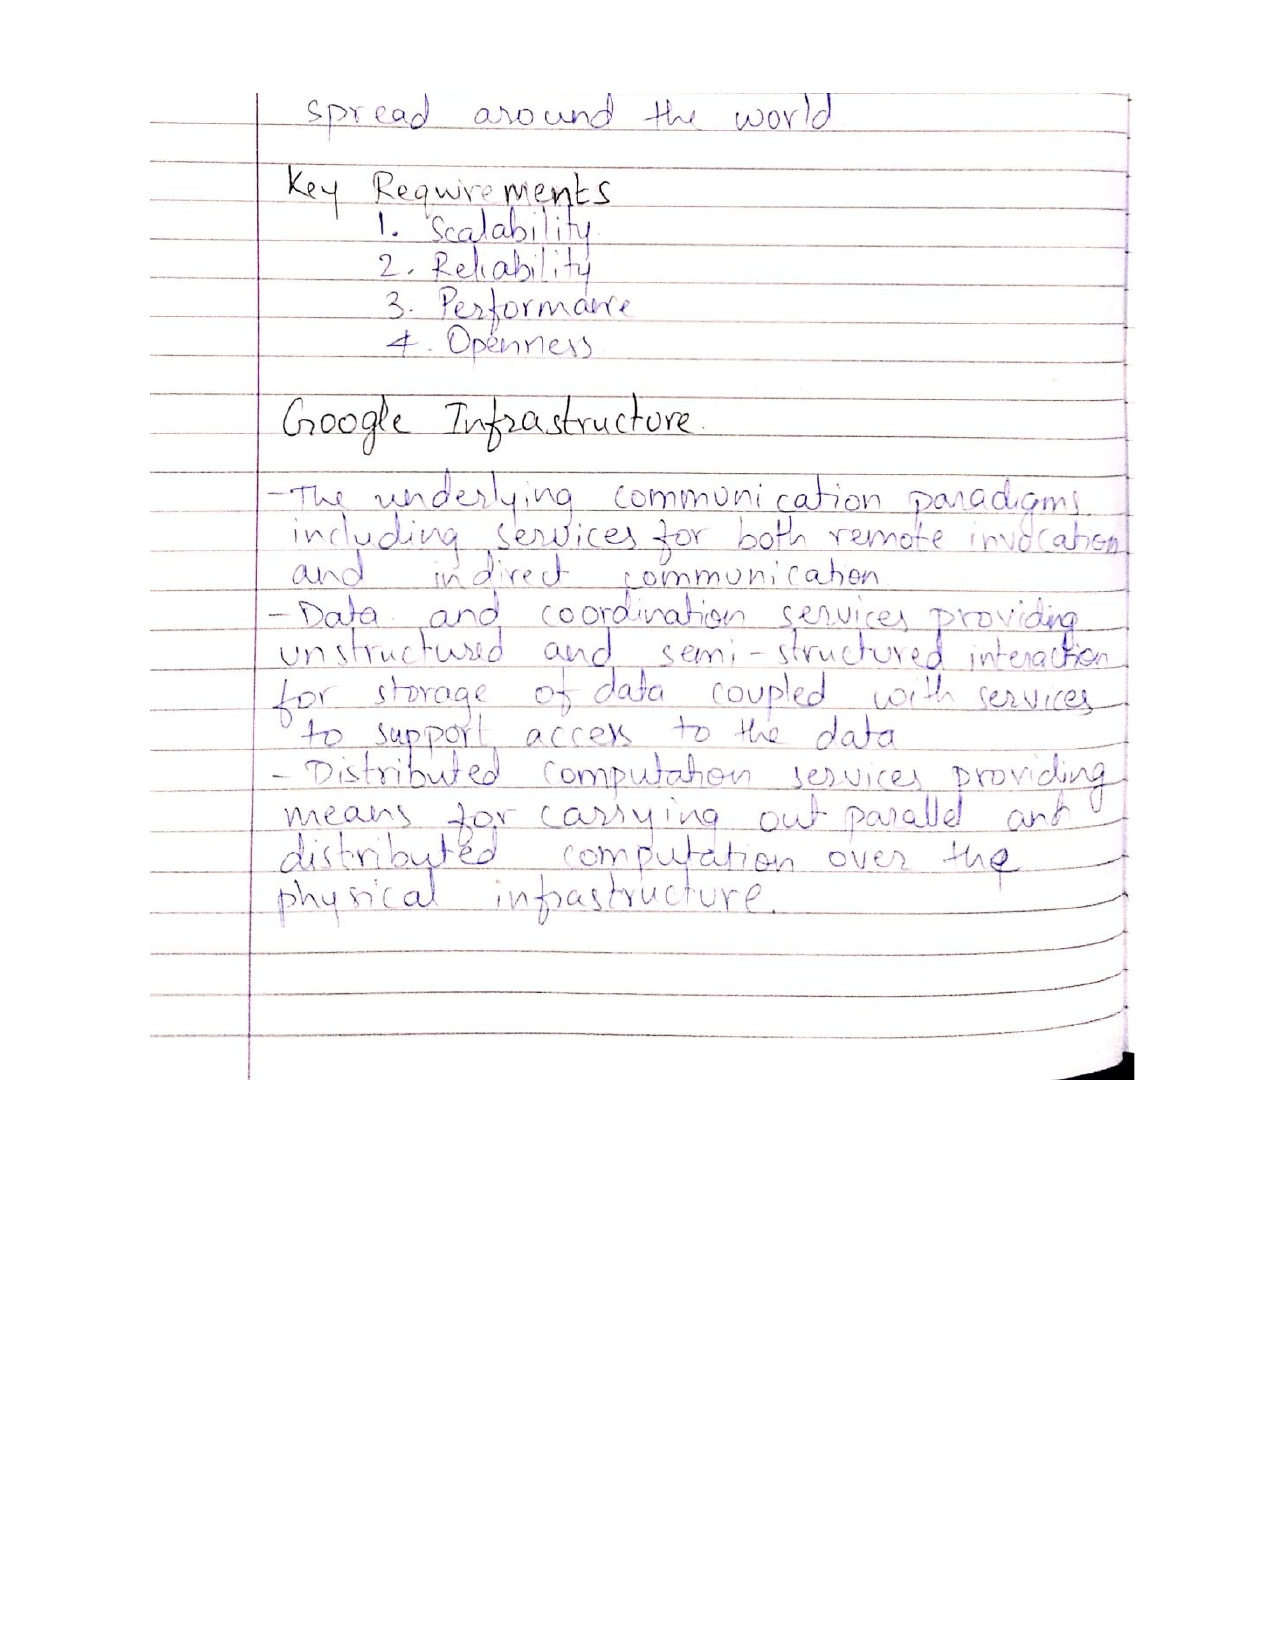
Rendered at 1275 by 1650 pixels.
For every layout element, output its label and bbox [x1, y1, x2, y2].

picture [150, 93, 1135, 1080]
